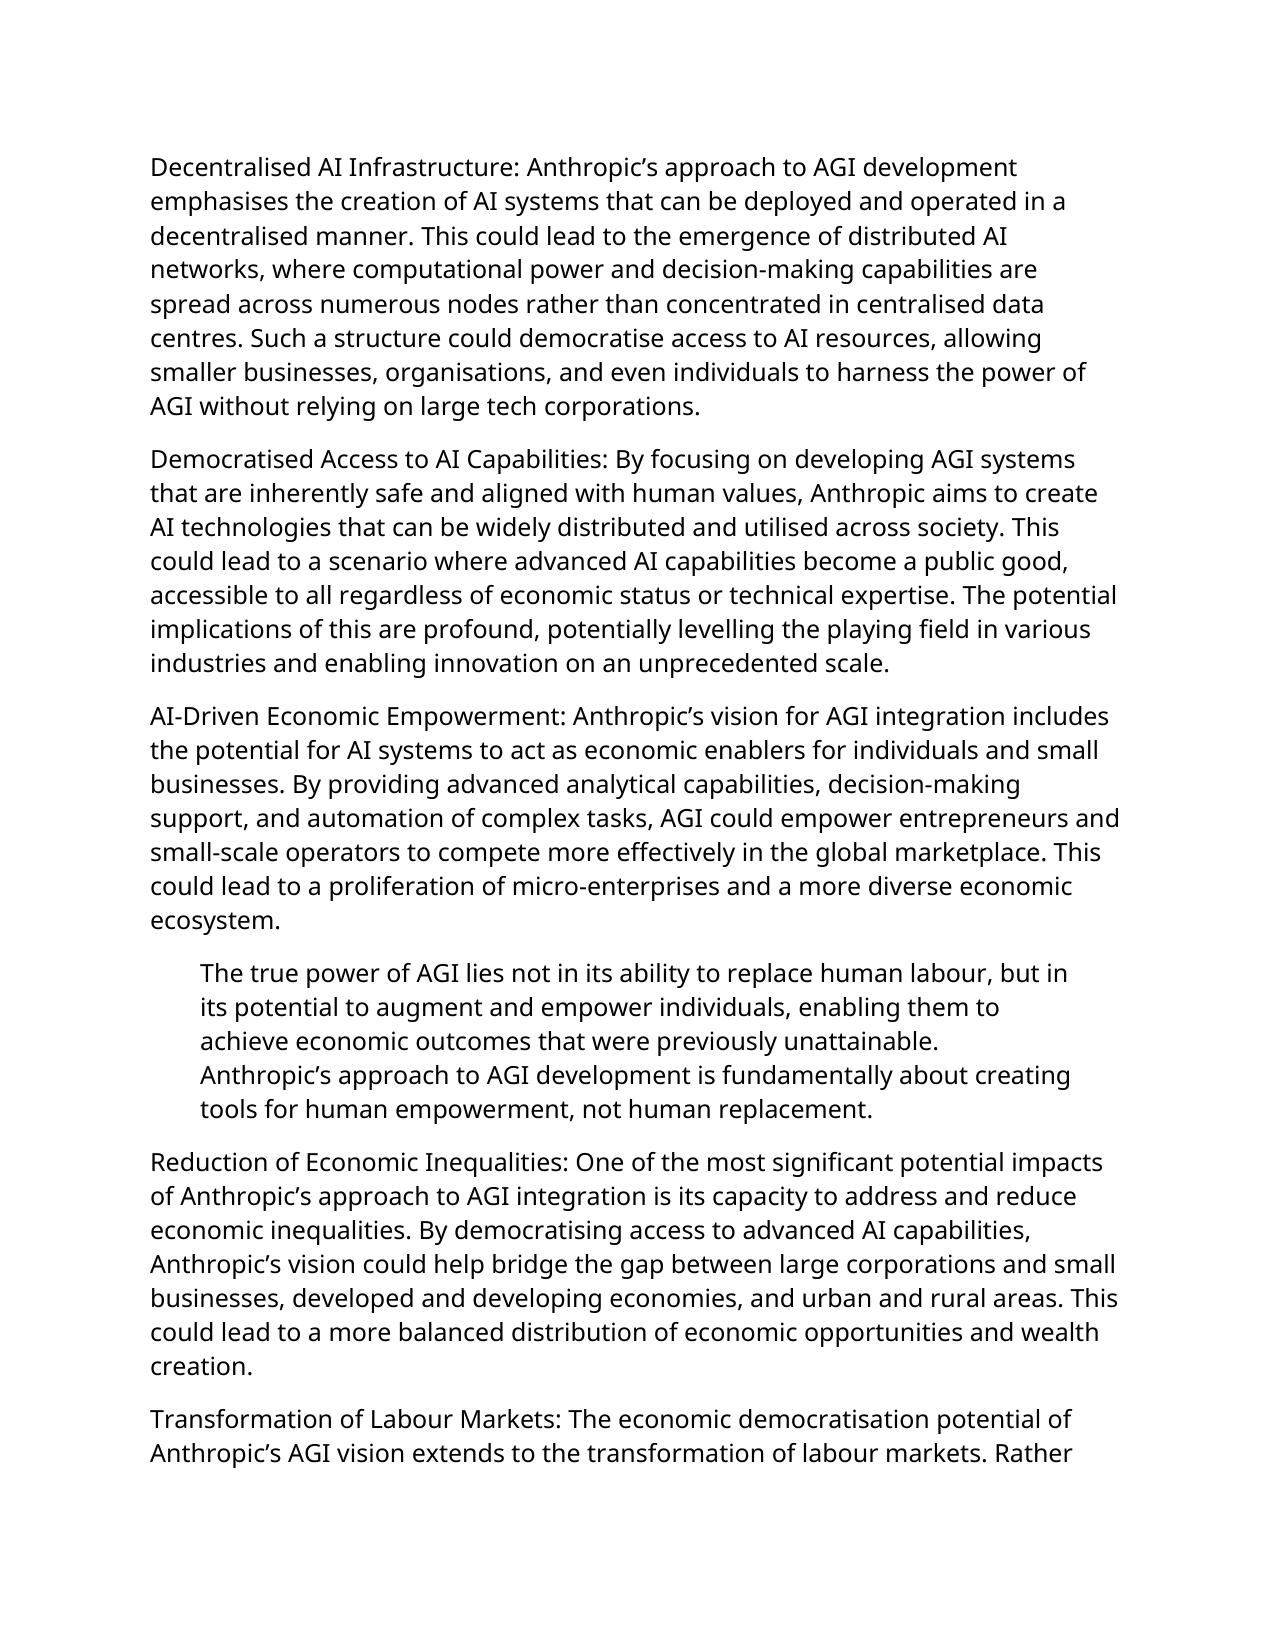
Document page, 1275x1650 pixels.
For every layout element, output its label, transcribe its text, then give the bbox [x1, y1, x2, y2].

text Decentralised AI Infrastructure: Anthropic’s approach to AGI development emphasises the creation of AI systems that can be deployed and operated in a decentralised manner. This could lead to the emergence of distributed AI networks, where computational power and decision-making capabilities are spread across numerous nodes rather than concentrated in centralised data centres. Such a structure could democratise access to AI resources, allowing smaller businesses, organisations, and even individuals to harness the power of AGI without relying on large tech corporations. [150, 150, 1125, 422]
text Reduction of Economic Inequalities: One of the most significant potential impacts of Anthropic’s approach to AGI integration is its capacity to address and reduce economic inequalities. By democratising access to advanced AI capabilities, Anthropic’s vision could help bridge the gap between large corporations and small businesses, developed and developing economies, and urban and rural areas. This could lead to a more balanced distribution of economic opportunities and wealth creation. [150, 1145, 1125, 1383]
text AI-Driven Economic Empowerment: Anthropic’s vision for AGI integration includes the potential for AI systems to act as economic enablers for individuals and small businesses. By providing advanced analytical capabilities, decision-making support, and automation of complex tasks, AGI could empower entrepreneurs and small-scale operators to compete more effectively in the global marketplace. This could lead to a proliferation of micro-enterprises and a more diverse economic ecosystem. [150, 698, 1125, 937]
text Democratised Access to AI Capabilities: By focusing on developing AGI systems that are inherently safe and aligned with human values, Anthropic aims to create AI technologies that can be widely distributed and utilised across society. This could lead to a scenario where advanced AI capabilities become a public good, accessible to all regardless of economic status or technical expertise. The potential implications of this are profound, potentially levelling the playing field in various industries and enabling innovation on an unprecedented scale. [150, 441, 1125, 680]
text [150, 1402, 1125, 1470]
text The true power of AGI lies not in its ability to replace human labour, but in its potential to augment and empower individuals, enabling them to achieve economic outcomes that were previously unattainable. Anthropic’s approach to AGI development is fundamentally about creating tools for human empowerment, not human replacement. [200, 956, 1075, 1126]
